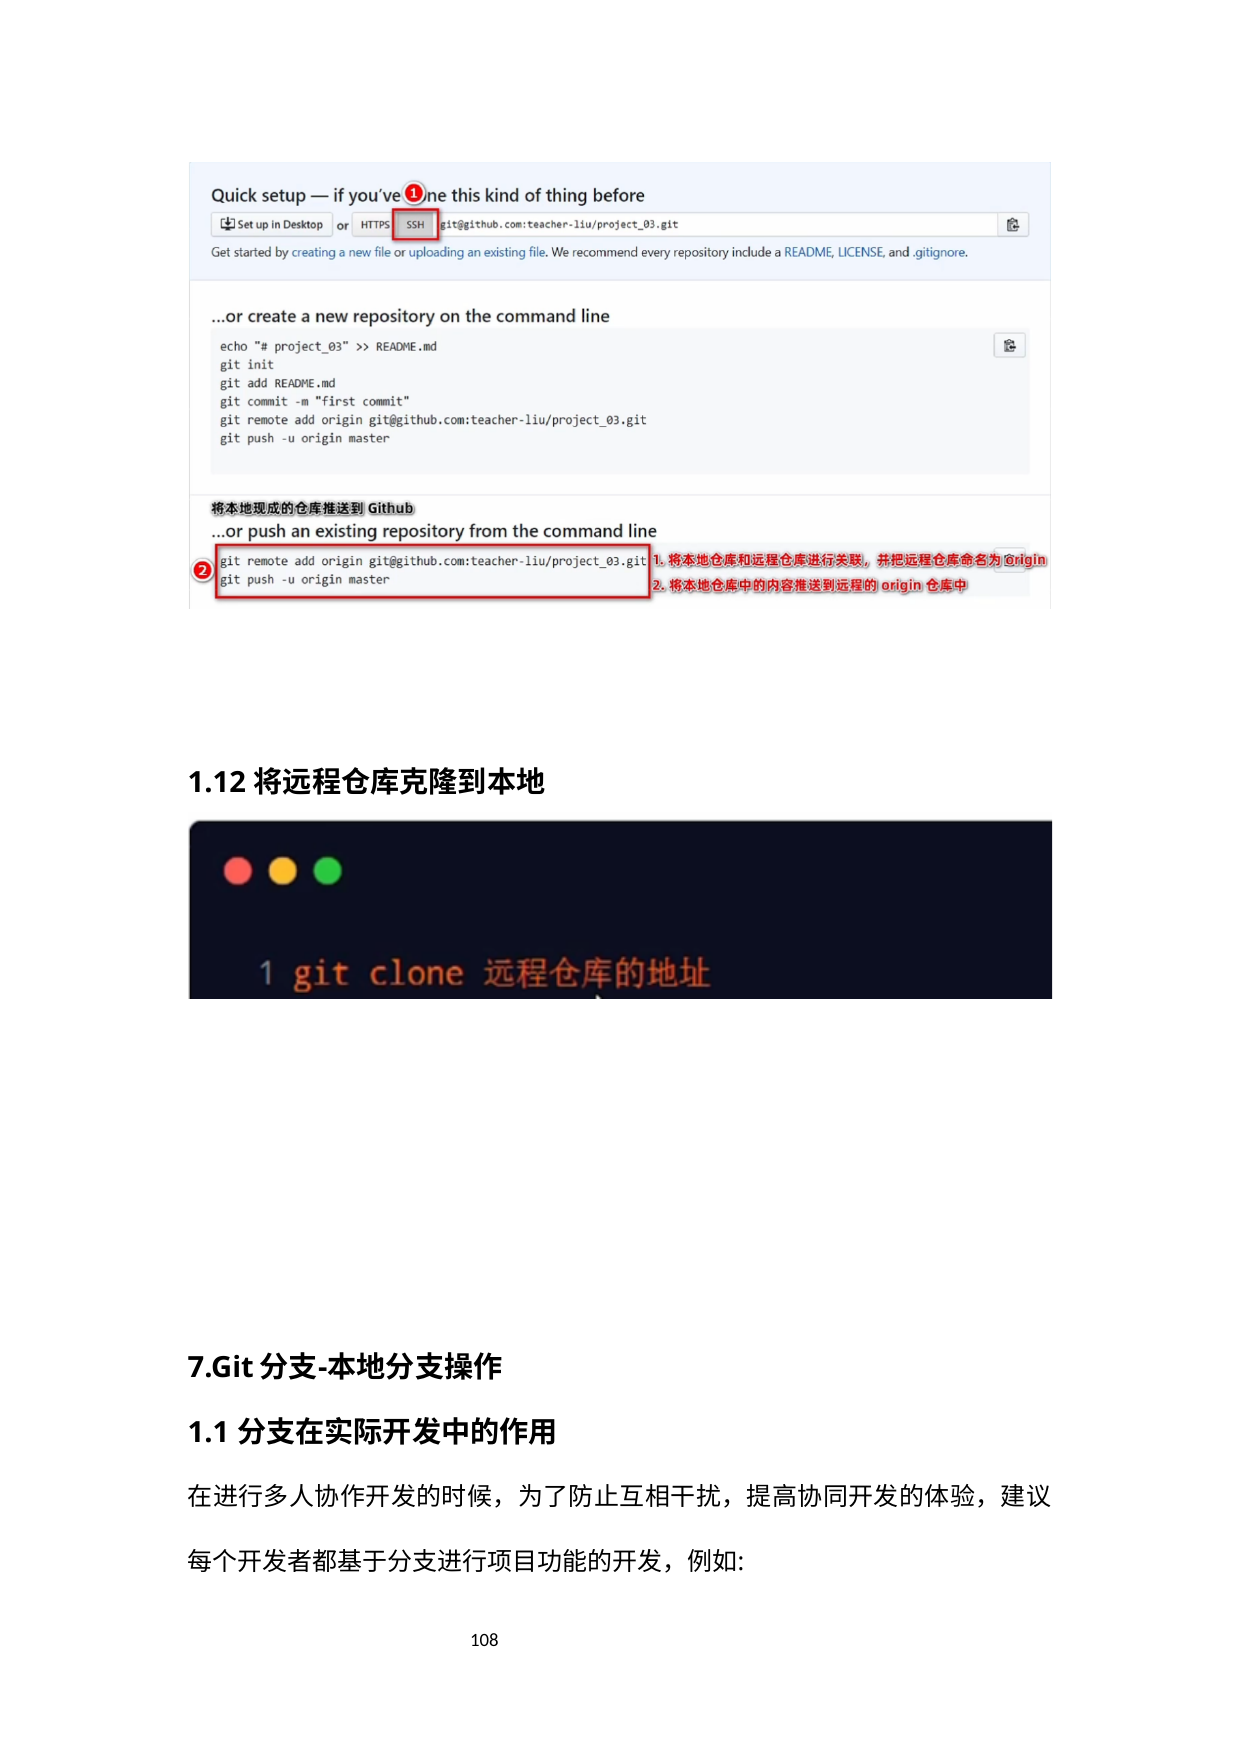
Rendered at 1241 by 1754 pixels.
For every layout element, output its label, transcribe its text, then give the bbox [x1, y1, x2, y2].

text 1.12 将远程仓库克隆到本地 [187, 747, 1053, 812]
picture [187, 812, 1053, 999]
text 在进行多人协作开发的时候，为了防止互相干扰，提高协同开发的体验，建议每个开发者都基于分支进行项目功能的开发，例如: [187, 1462, 1053, 1592]
text 7.Git分支-本地分支操作 [187, 1332, 1053, 1397]
text 1.1 分支在实际开发中的作用 [187, 1397, 1053, 1462]
picture [187, 162, 1051, 609]
